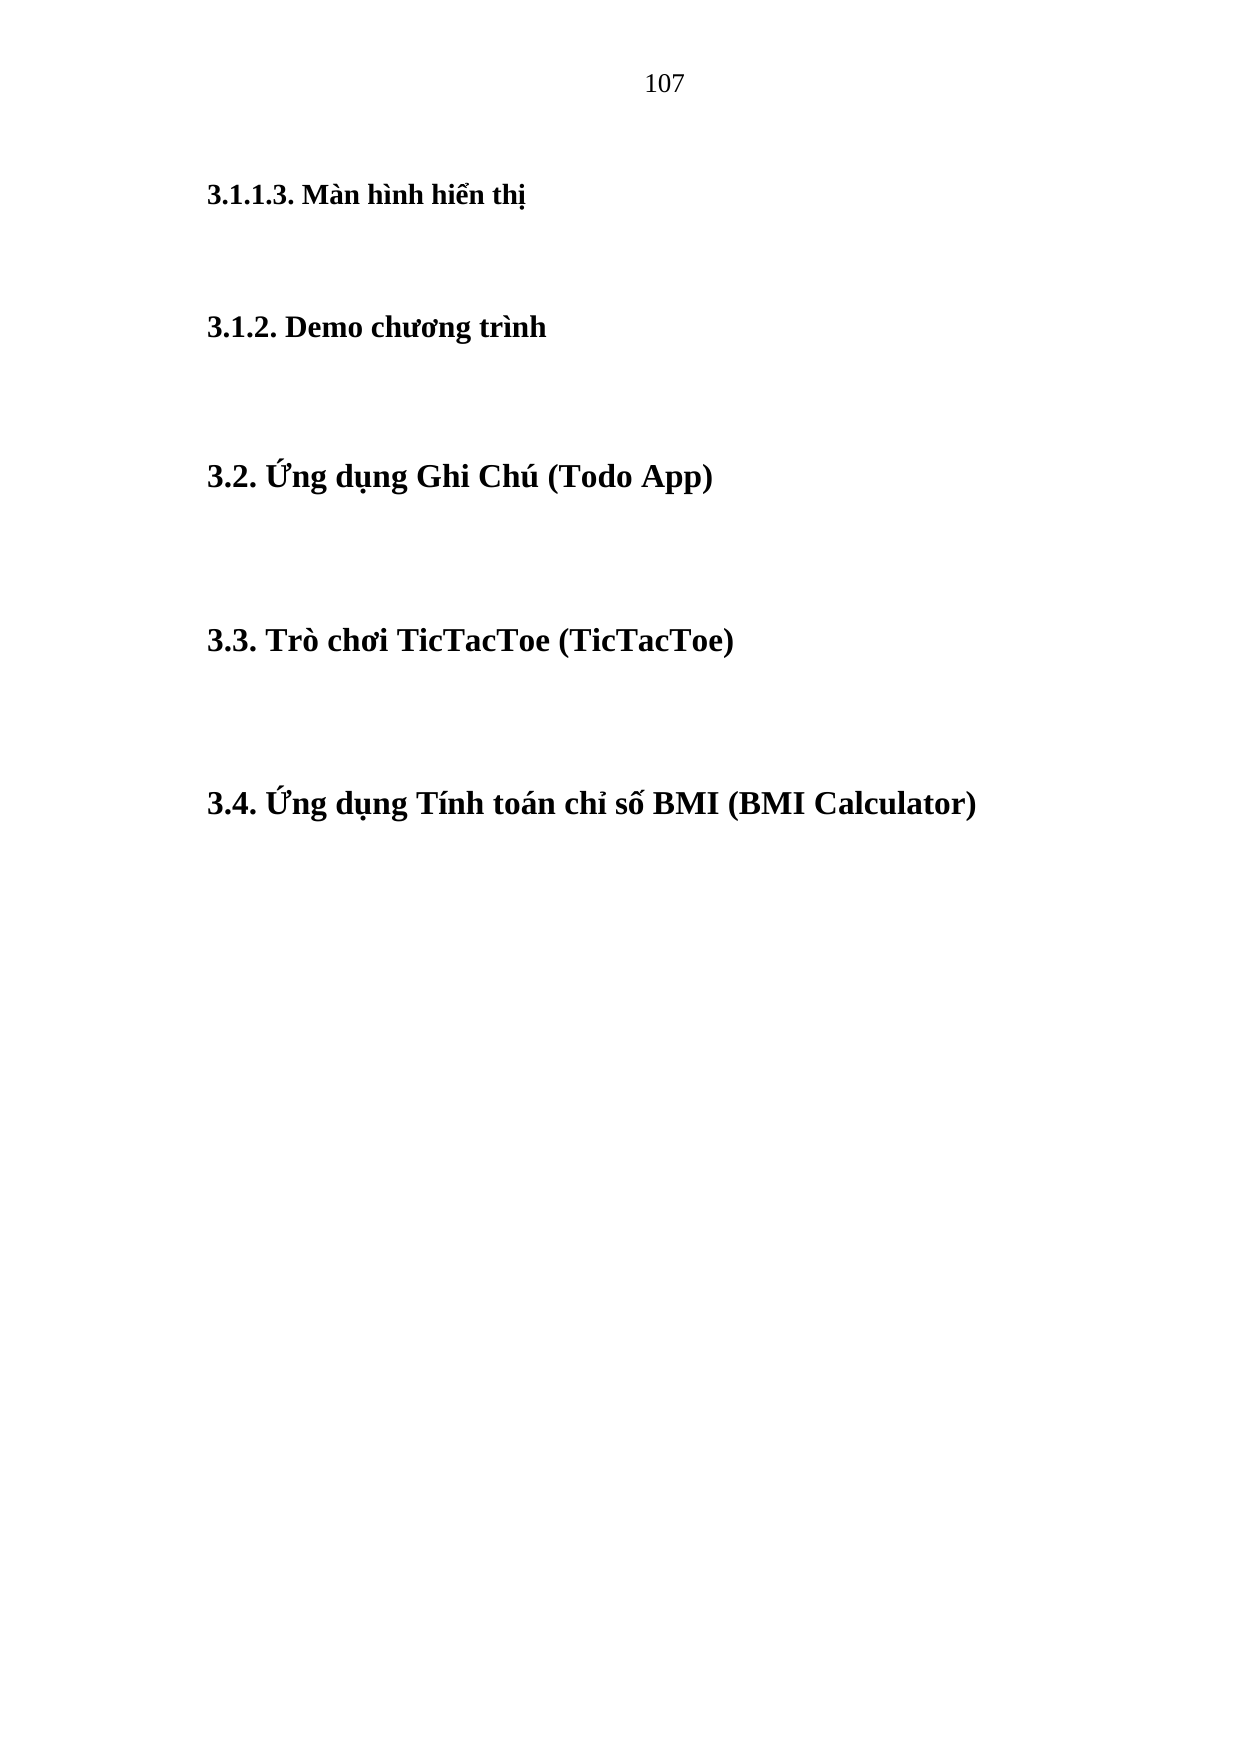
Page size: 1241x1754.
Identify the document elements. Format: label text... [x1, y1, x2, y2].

subtitle 3.1.1.3. Màn hình hiển thị [207, 177, 1122, 211]
subtitle 3.1.2. Demo chương trình [207, 309, 1122, 344]
subtitle 3.3. Trò chơi TicTacToe (TicTacToe) [207, 620, 1122, 658]
subtitle 3.4. Ứng dụng Tính toán chỉ số BMI (BMI Calculator) [207, 783, 1122, 822]
subtitle 3.2. Ứng dụng Ghi Chú (Todo App) [207, 456, 1122, 494]
